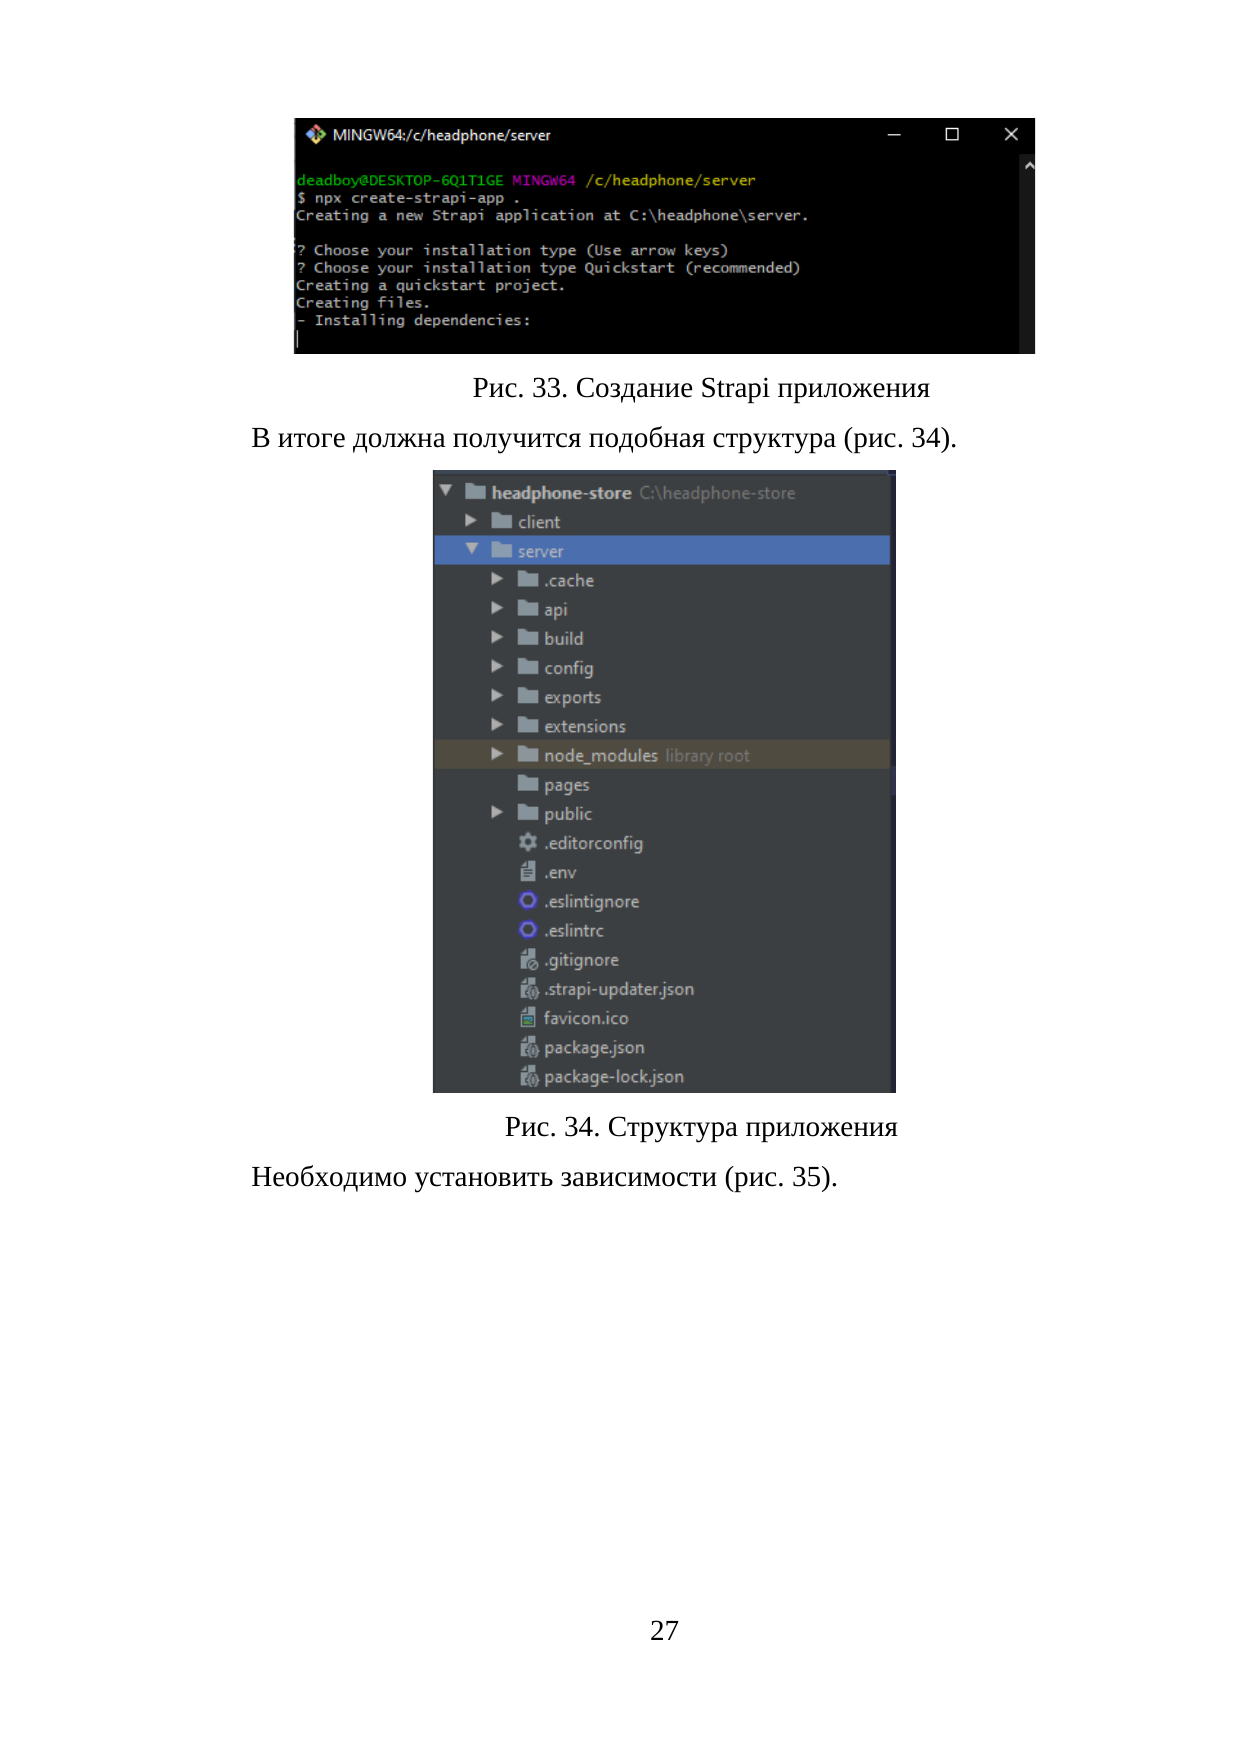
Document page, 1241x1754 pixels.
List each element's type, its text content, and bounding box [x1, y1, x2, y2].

text Рис. 34. Структура приложения [177, 1109, 1152, 1143]
picture [432, 470, 896, 1093]
text В итоге должна получится подобная структура (рис. 34). [177, 420, 1152, 454]
text Рис. 33. Создание Strapi приложения [177, 370, 1152, 404]
picture [293, 118, 1035, 354]
text Необходимо установить зависимости (рис. 35). [177, 1159, 1152, 1193]
